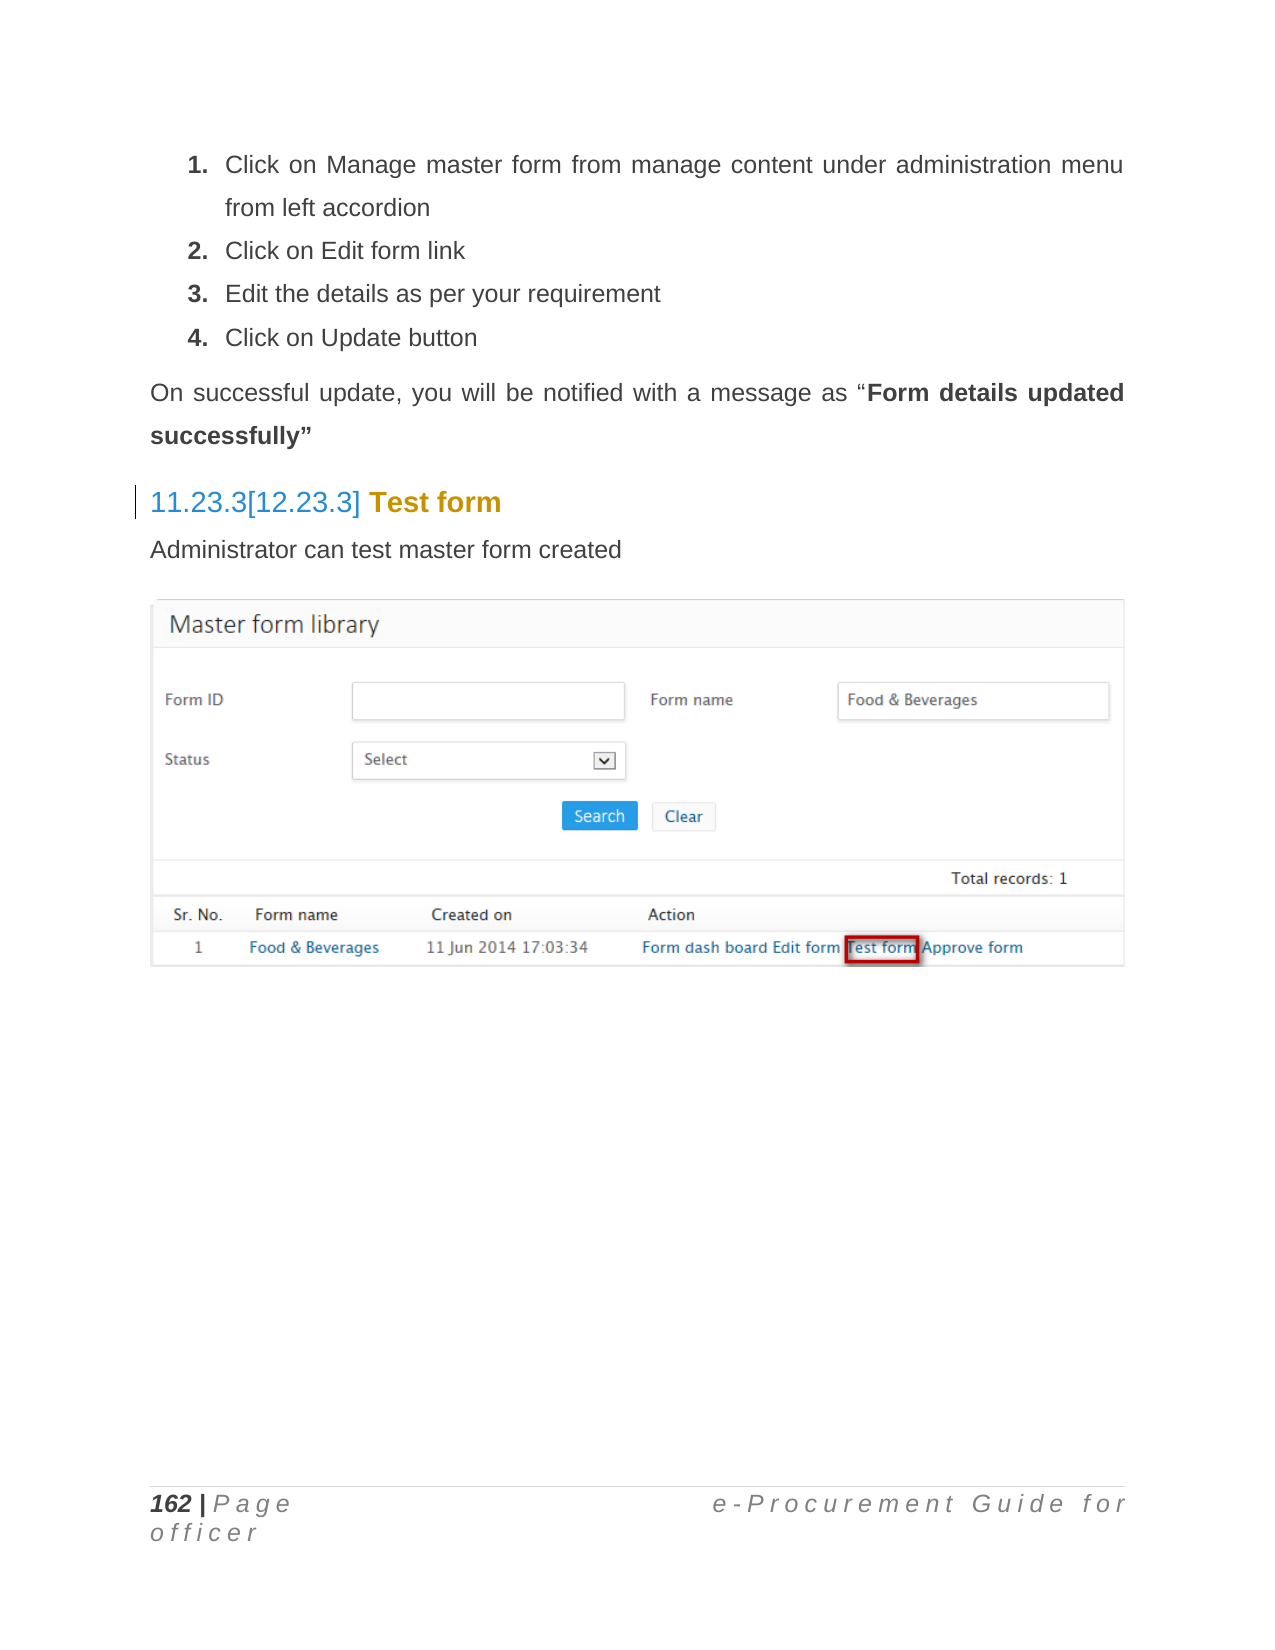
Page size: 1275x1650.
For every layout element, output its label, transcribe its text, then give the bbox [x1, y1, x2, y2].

text On successful update, you will be notified with a message as “Form details updated successfully” [150, 378, 1125, 450]
list Edit the details as per your requirement [187, 279, 1125, 308]
picture [150, 599, 1125, 967]
list Click on Update button [187, 322, 1125, 351]
list Click on Edit form link [187, 236, 1125, 265]
list Click on Manage master form from manage content under administration menu from left accordion [187, 150, 1125, 222]
text Administrator can test master form created [150, 536, 1125, 564]
subtitle Test form [150, 485, 1125, 519]
